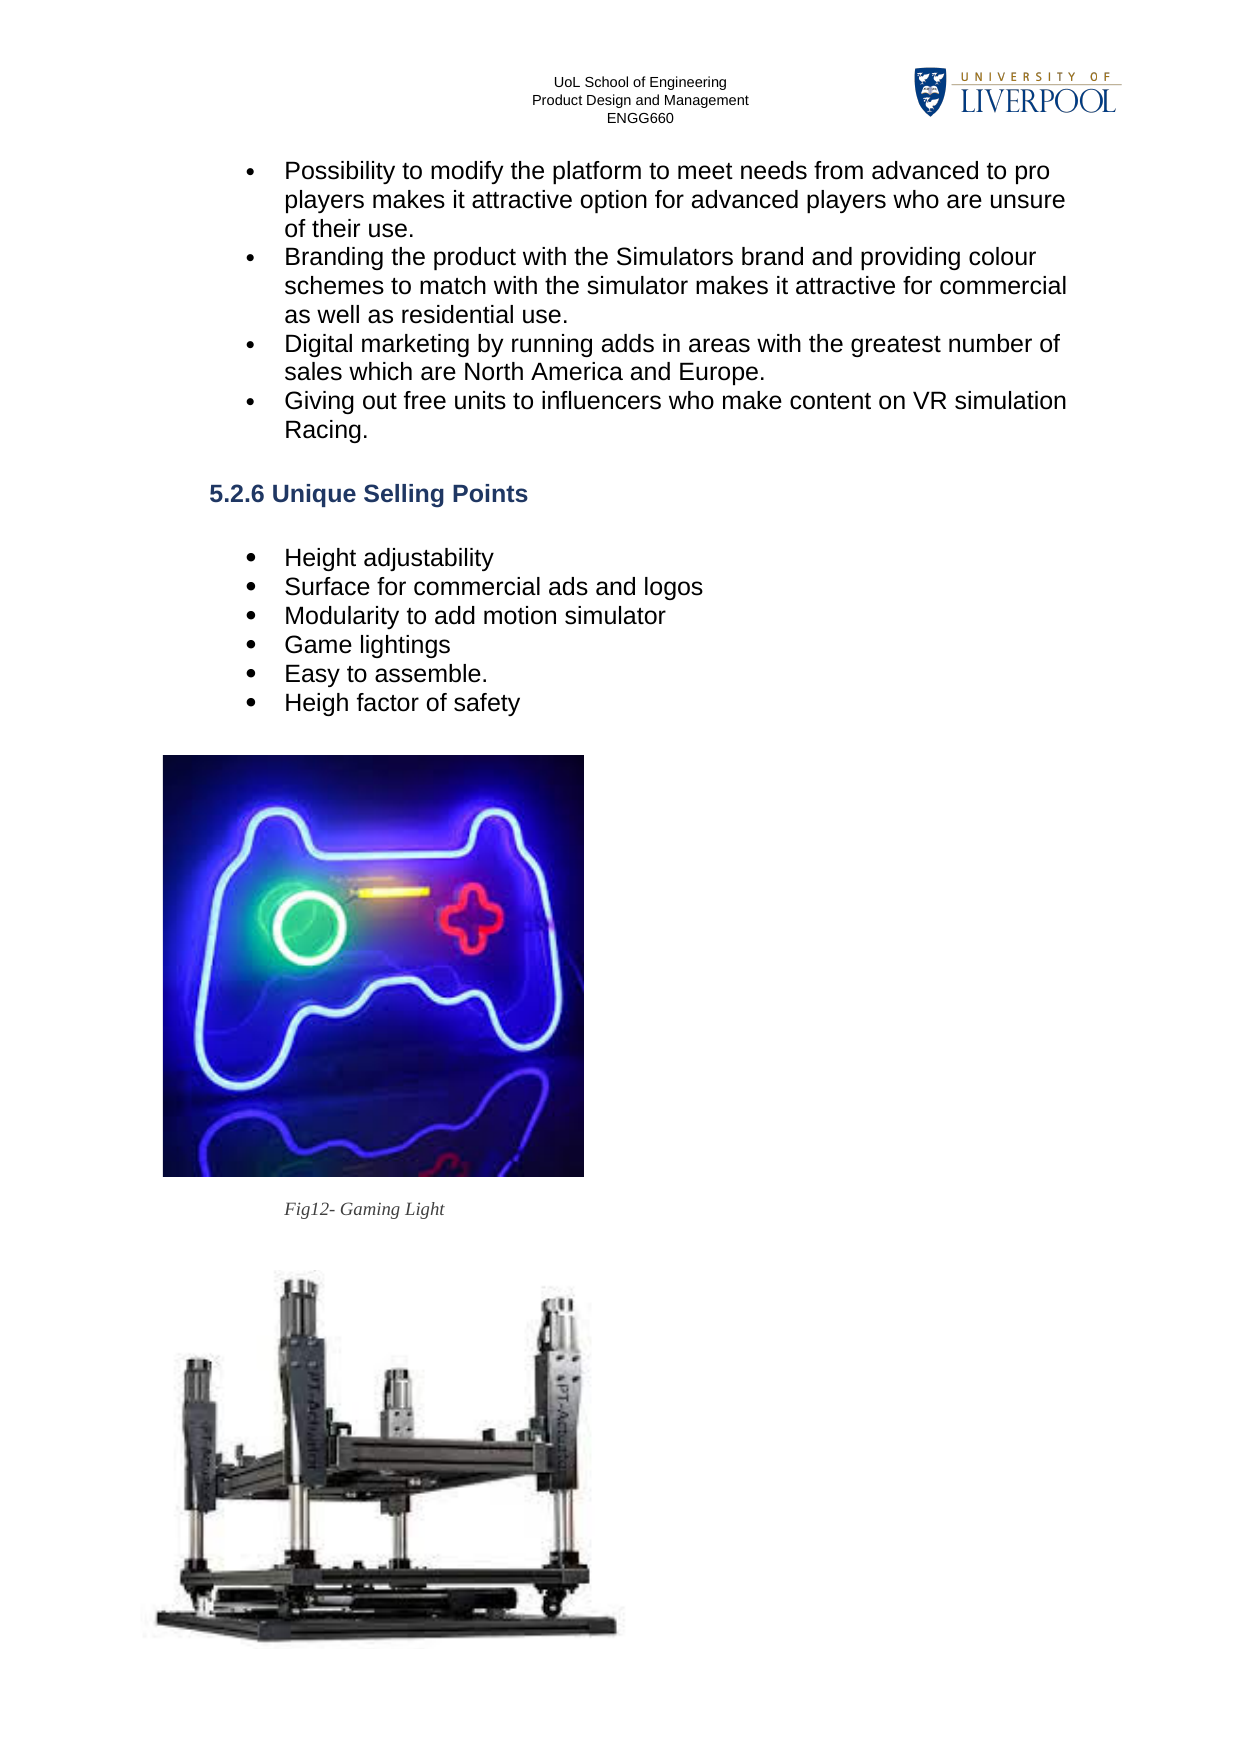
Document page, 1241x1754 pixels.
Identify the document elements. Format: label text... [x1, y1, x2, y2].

list Easy to assemble. [247, 659, 1090, 688]
list Modularity to add motion simulator [247, 601, 1090, 630]
list Giving out free units to influencers who make content on VR simulation Racing. [247, 386, 1090, 443]
text Fig12- Gaming Light [284, 737, 1000, 1219]
list Heigh factor of safety [247, 688, 1090, 717]
list Surface for commercial ads and logos [247, 572, 1090, 601]
picture [883, 29, 1153, 156]
picture [91, 1270, 663, 1649]
list Possibility to modify the platform to meet needs from advanced to pro players makes it attractive option for advanced players who are unsure of their use. [247, 156, 1090, 242]
list Game lightings [247, 630, 1090, 659]
list Branding the product with the Simulators brand and providing colour schemes to match with the simulator makes it attractive for commercial as well as residential use. [247, 242, 1090, 328]
subtitle 5.2.6 Unique Selling Points [209, 479, 973, 508]
list Height adjustability [247, 543, 1090, 572]
list Digital marketing by running adds in areas with the greatest number of sales which are North America and Europe. [247, 328, 1090, 386]
picture [162, 755, 584, 1177]
